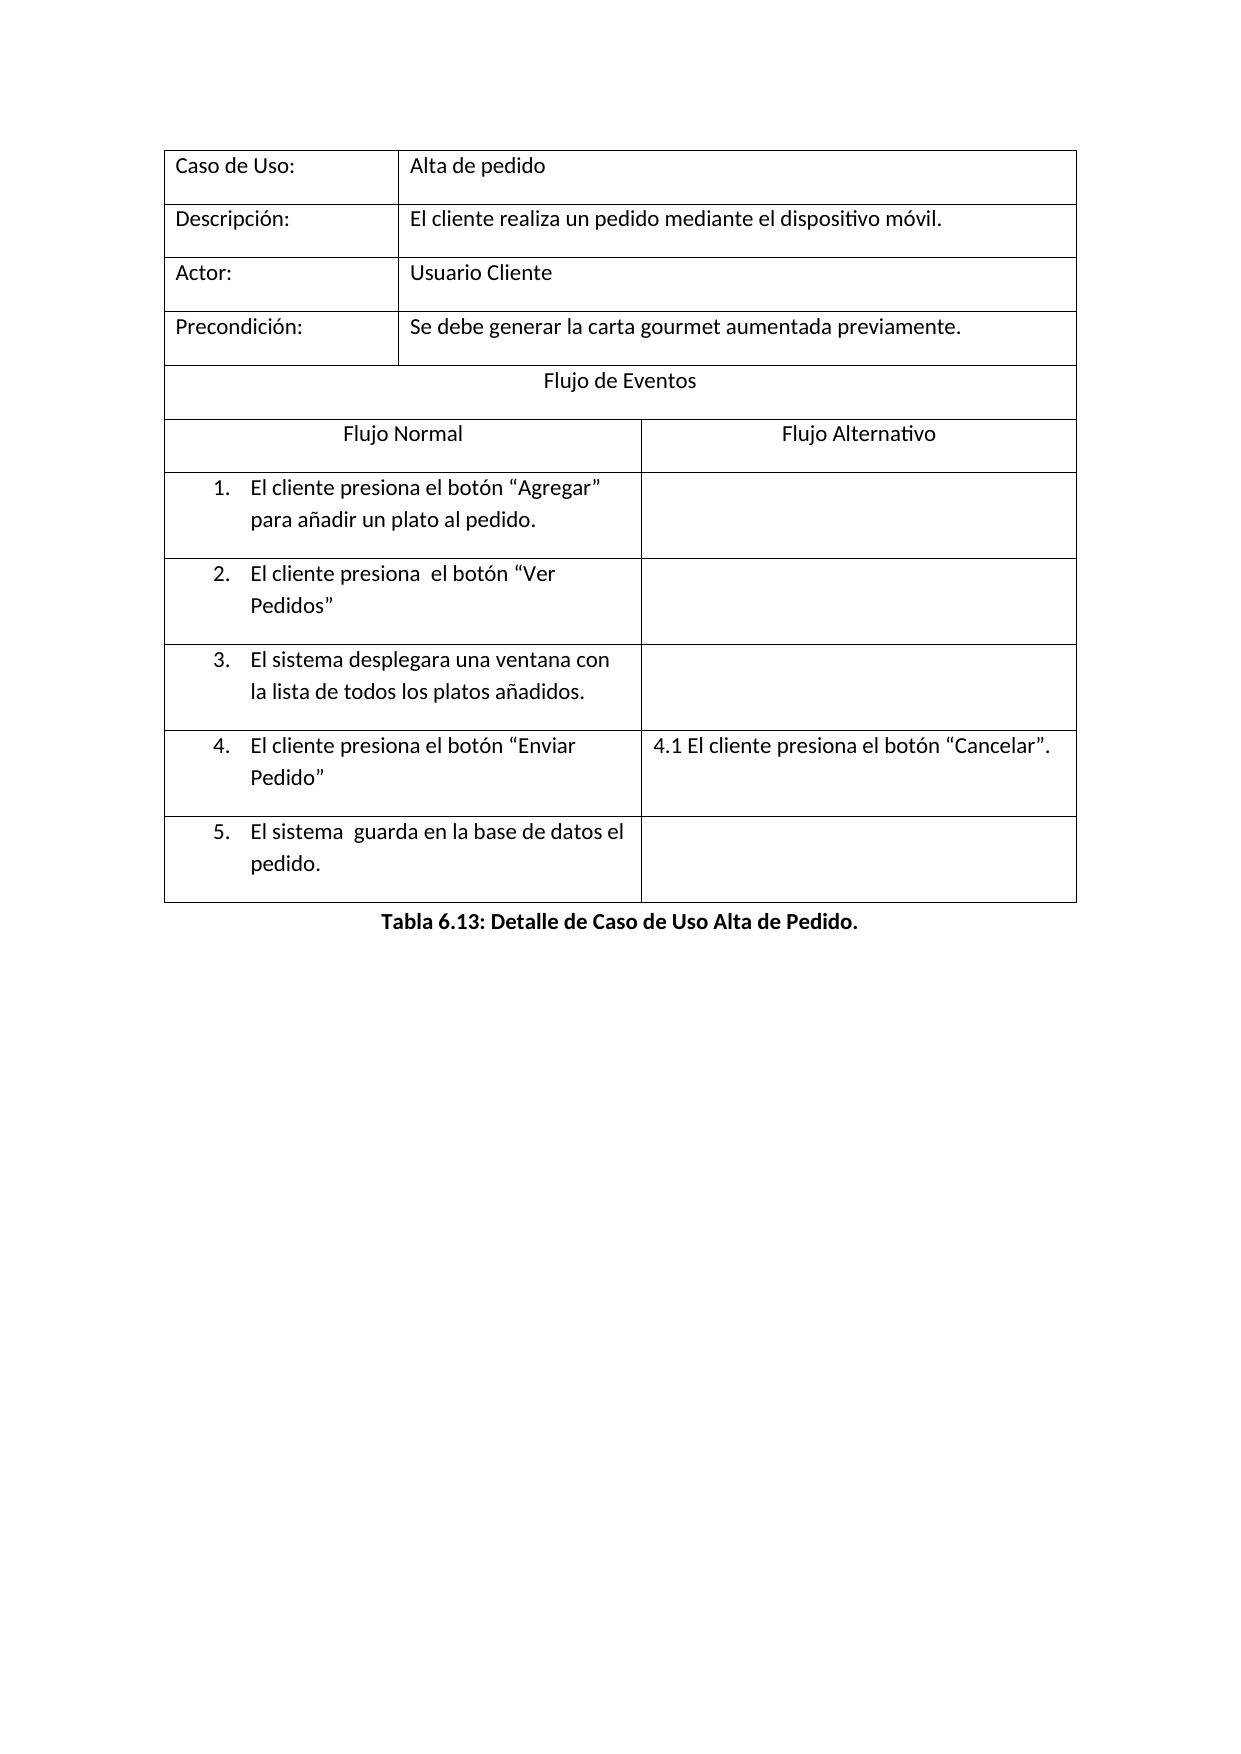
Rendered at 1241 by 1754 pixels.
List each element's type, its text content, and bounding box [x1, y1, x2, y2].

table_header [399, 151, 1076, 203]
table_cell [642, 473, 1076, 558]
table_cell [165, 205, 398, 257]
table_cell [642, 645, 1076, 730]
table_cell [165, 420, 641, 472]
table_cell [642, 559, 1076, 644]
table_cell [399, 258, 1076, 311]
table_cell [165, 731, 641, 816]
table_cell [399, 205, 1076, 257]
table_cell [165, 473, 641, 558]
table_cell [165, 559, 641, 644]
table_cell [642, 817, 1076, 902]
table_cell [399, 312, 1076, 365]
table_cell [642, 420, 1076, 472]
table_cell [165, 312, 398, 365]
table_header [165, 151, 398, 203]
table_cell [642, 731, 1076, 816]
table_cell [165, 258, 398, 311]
text Tabla 6.13: Detalle de Caso de Uso Alta de Pedido. [177, 903, 1063, 935]
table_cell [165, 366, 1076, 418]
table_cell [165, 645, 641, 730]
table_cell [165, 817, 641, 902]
